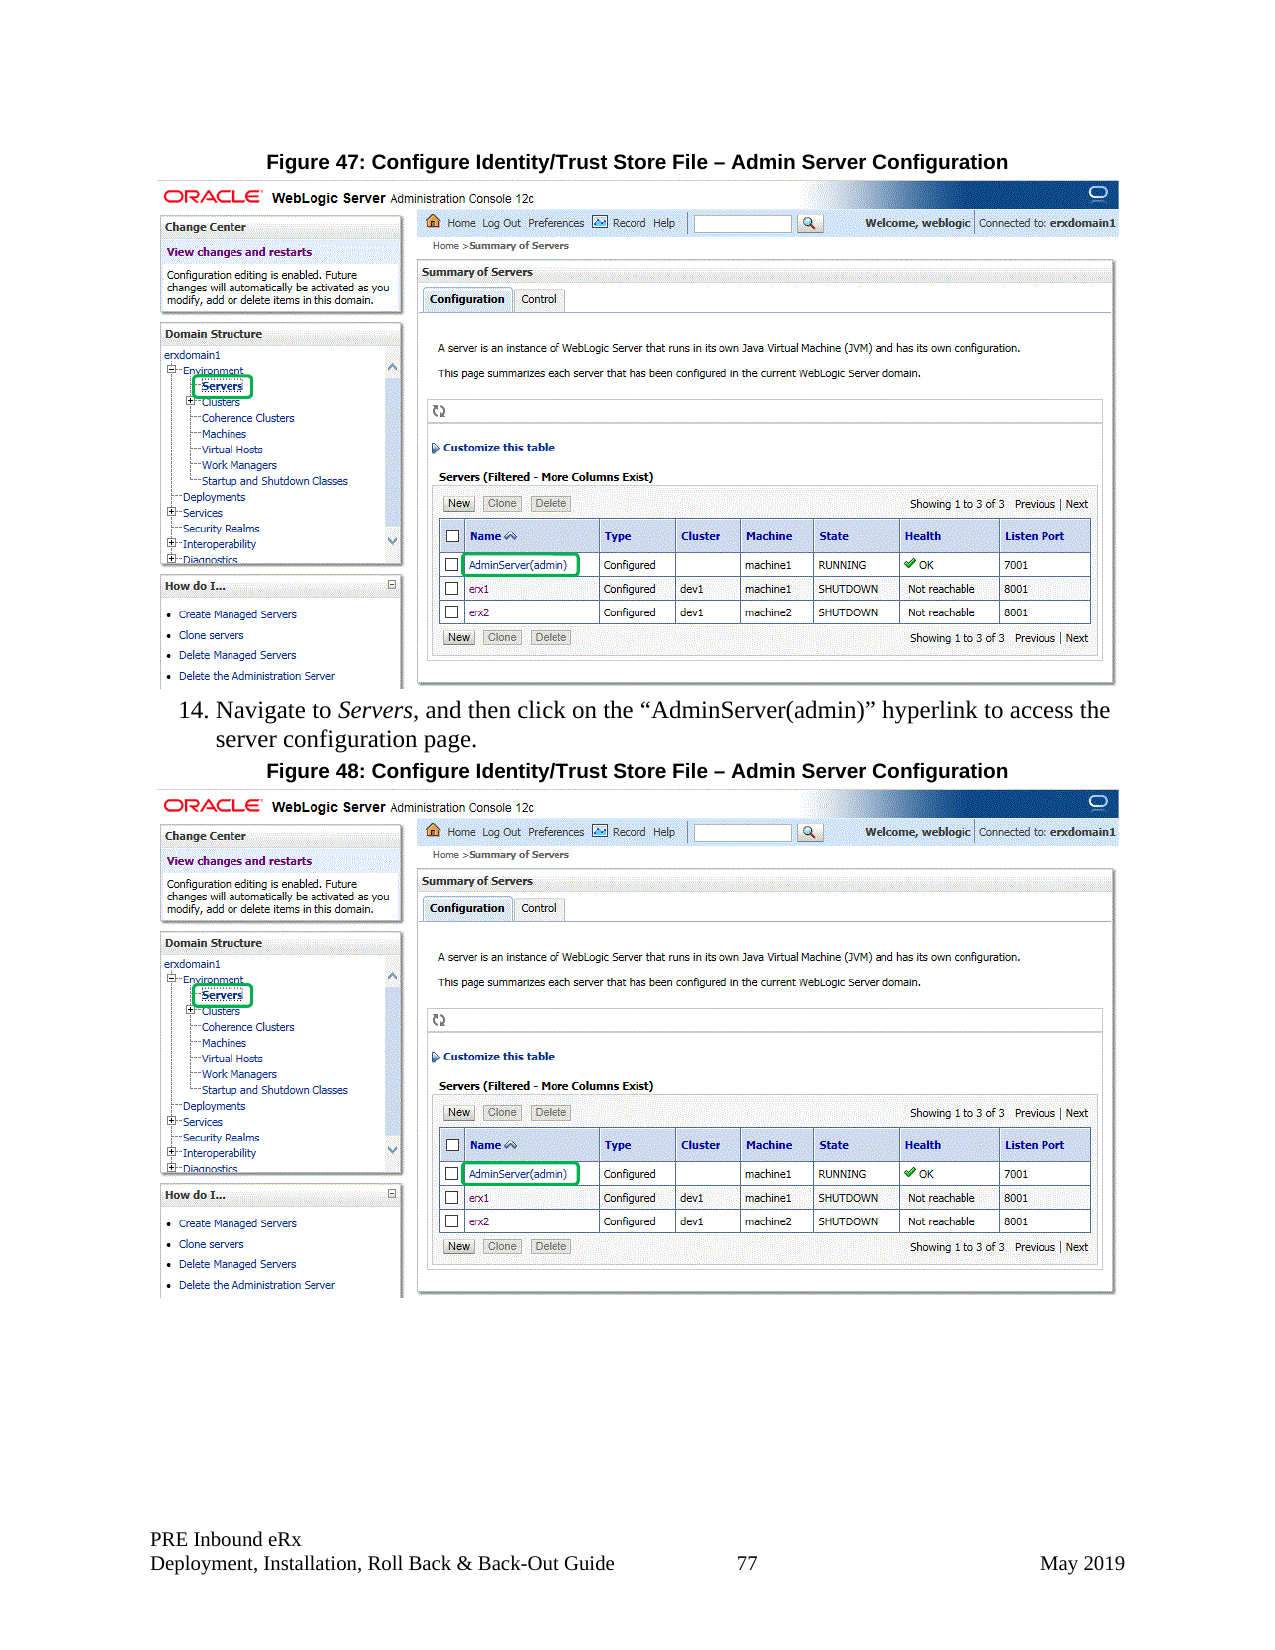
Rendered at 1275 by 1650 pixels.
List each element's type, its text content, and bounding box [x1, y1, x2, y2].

picture [156, 789, 1119, 1298]
text Figure 47: Configure Identity/Trust Store File – Admin Server Configuration [150, 150, 1125, 174]
text Figure 48: Configure Identity/Trust Store File – Admin Server Configuration [150, 759, 1125, 783]
picture [156, 180, 1119, 689]
text Navigate to Servers, and then click on the “AdminServer(admin)” hyperlink to access the server configuration page. [178, 695, 1125, 753]
